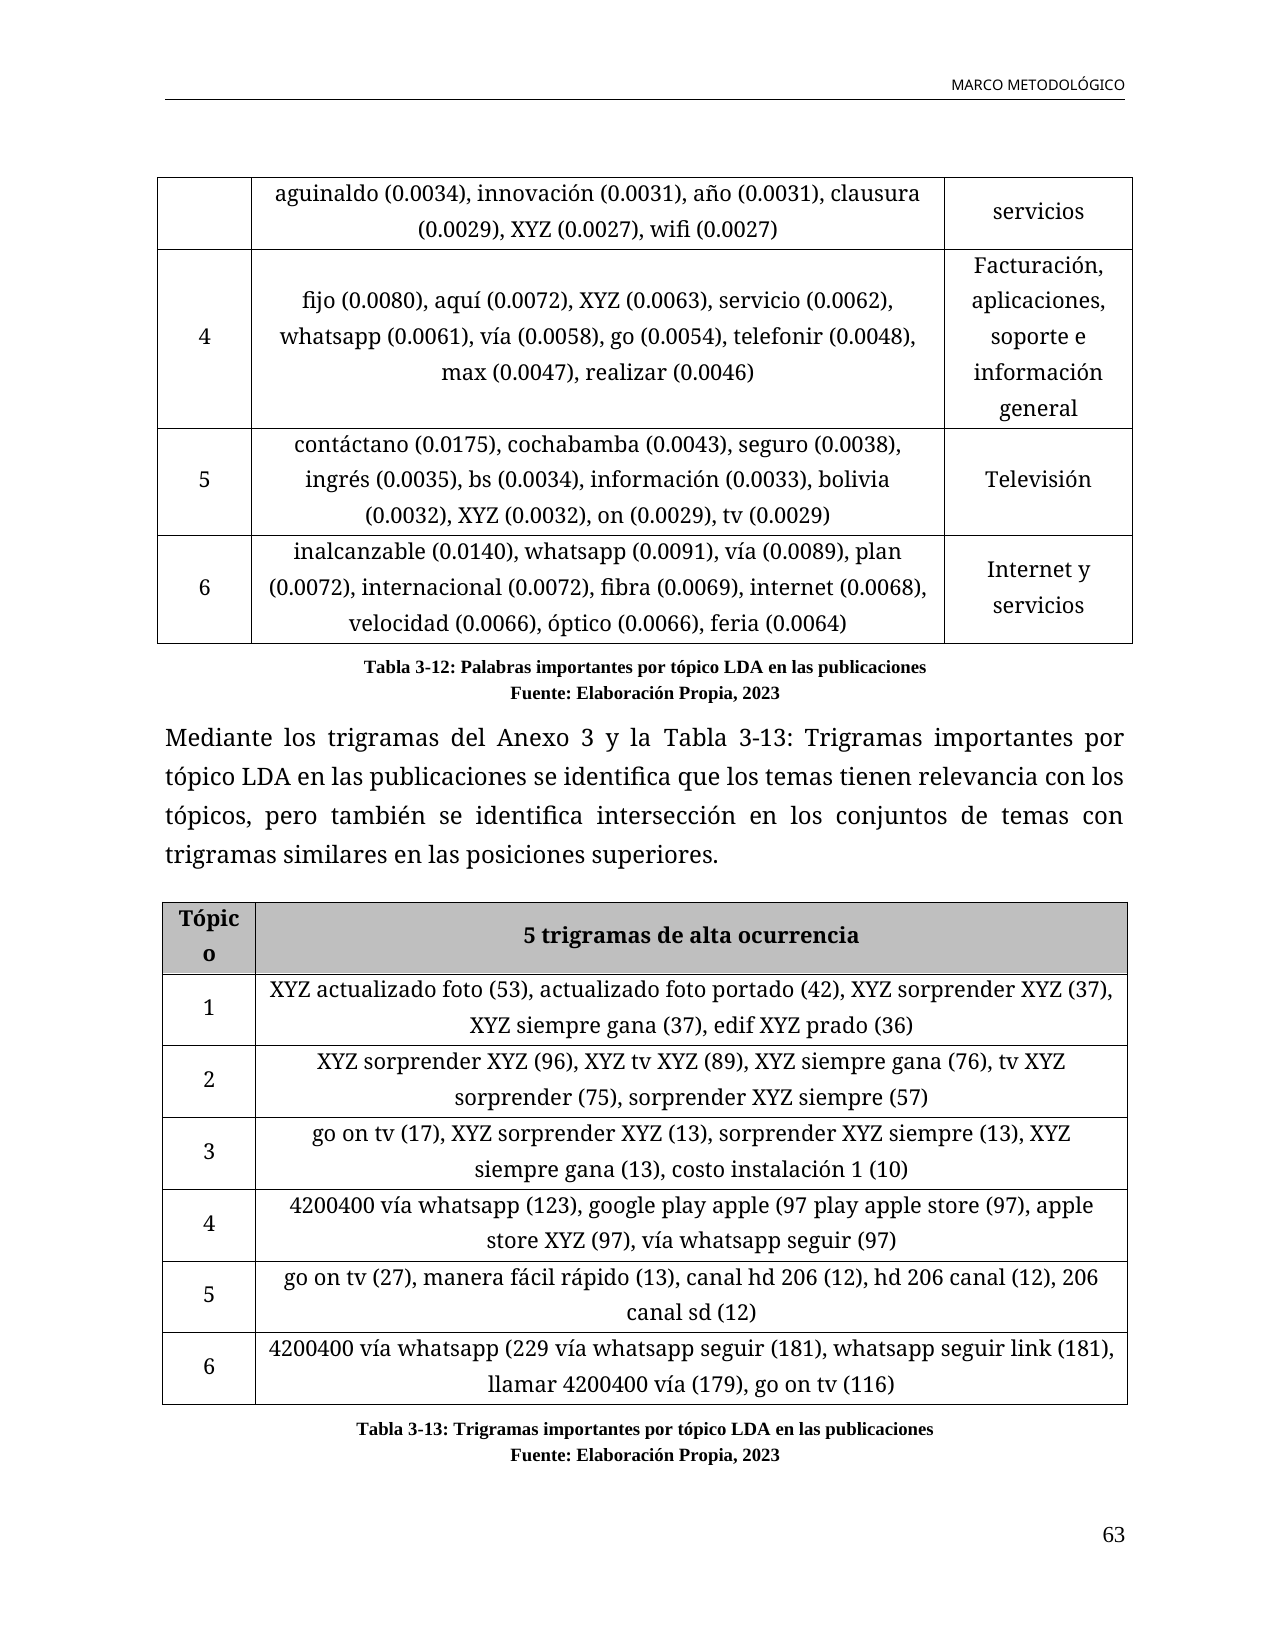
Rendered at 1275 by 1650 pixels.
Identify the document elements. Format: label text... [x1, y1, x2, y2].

text Fuente: Elaboración Propia, 2023 [165, 1443, 1125, 1465]
table_cell 3 [163, 1118, 255, 1189]
table_cell 3 [158, 178, 251, 249]
table_cell contáctano (0.0175), cochabamba (0.0043), seguro (0.0038), ingrés (0.0035), bs (0.0034), información (0.0033), bolivia (0.0032), XYZ (0.0032), on (0.0029), tv (0.0029) [252, 429, 944, 535]
table_cell 6 [158, 536, 251, 643]
table_header 5 trigramas de alta ocurrencia [256, 903, 1127, 973]
table_cell 4200400 vía whatsapp (229 vía whatsapp seguir (181), whatsapp seguir link (181), llamar 4200400 vía (179), go on tv (116) [256, 1333, 1127, 1404]
table_cell 5 [163, 1262, 255, 1332]
table_cell inalcanzable (0.0140), whatsapp (0.0091), vía (0.0089), plan (0.0072), internacional (0.0072), fibra (0.0069), internet (0.0068), velocidad (0.0066), óptico (0.0066), feria (0.0064) [252, 536, 944, 643]
table_cell 2 [163, 1046, 255, 1117]
table_cell 4 [158, 250, 251, 428]
table_cell 4 [163, 1190, 255, 1261]
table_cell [945, 178, 1132, 249]
table_cell 6 [163, 1333, 255, 1404]
table_cell Facturación, aplicaciones, soporte e información general [945, 250, 1132, 428]
table_cell XYZ sorprender XYZ (96), XYZ tv XYZ (89), XYZ siempre gana (76), tv XYZ sorprender (75), sorprender XYZ siempre (57) [256, 1046, 1127, 1117]
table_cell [252, 178, 944, 249]
table_cell fijo (0.0080), aquí (0.0072), XYZ (0.0063), servicio (0.0062), whatsapp (0.0061), vía (0.0058), go (0.0054), telefonir (0.0048), max (0.0047), realizar (0.0046) [252, 250, 944, 428]
table_cell 4200400 vía whatsapp (123), google play apple (97 play apple store (97), apple store XYZ (97), vía whatsapp seguir (97) [256, 1190, 1127, 1261]
table_cell XYZ actualizado foto (53), actualizado foto portado (42), XYZ sorprender XYZ (37), XYZ siempre gana (37), edif XYZ prado (36) [256, 975, 1127, 1045]
text Mediante los trigramas del Anexo 3 y la Tabla 3-13: Trigramas importantes por tópico LDA en las publicaciones se identifica que los temas tienen relevancia con los tópicos, pero también se identifica intersección en los conjuntos de temas con trigramas similares en las posiciones superiores. [165, 720, 1125, 870]
text Fuente: Elaboración Propia, 2023 [165, 682, 1125, 704]
table_cell 1 [163, 975, 255, 1045]
table_cell 5 [158, 429, 251, 535]
table_cell Internet y servicios [945, 536, 1132, 643]
table_header Tópico [163, 903, 255, 973]
text Tabla 3-12: Palabras importantes por tópico LDA en las publicaciones [165, 656, 1125, 678]
table_cell go on tv (17), XYZ sorprender XYZ (13), sorprender XYZ siempre (13), XYZ siempre gana (13), costo instalación 1 (10) [256, 1118, 1127, 1189]
text Tabla 3-13: Trigramas importantes por tópico LDA en las publicaciones [165, 1418, 1125, 1439]
table_cell go on tv (27), manera fácil rápido (13), canal hd 206 (12), hd 206 canal (12), 206 canal sd (12) [256, 1262, 1127, 1332]
table_cell Televisión [945, 429, 1132, 535]
